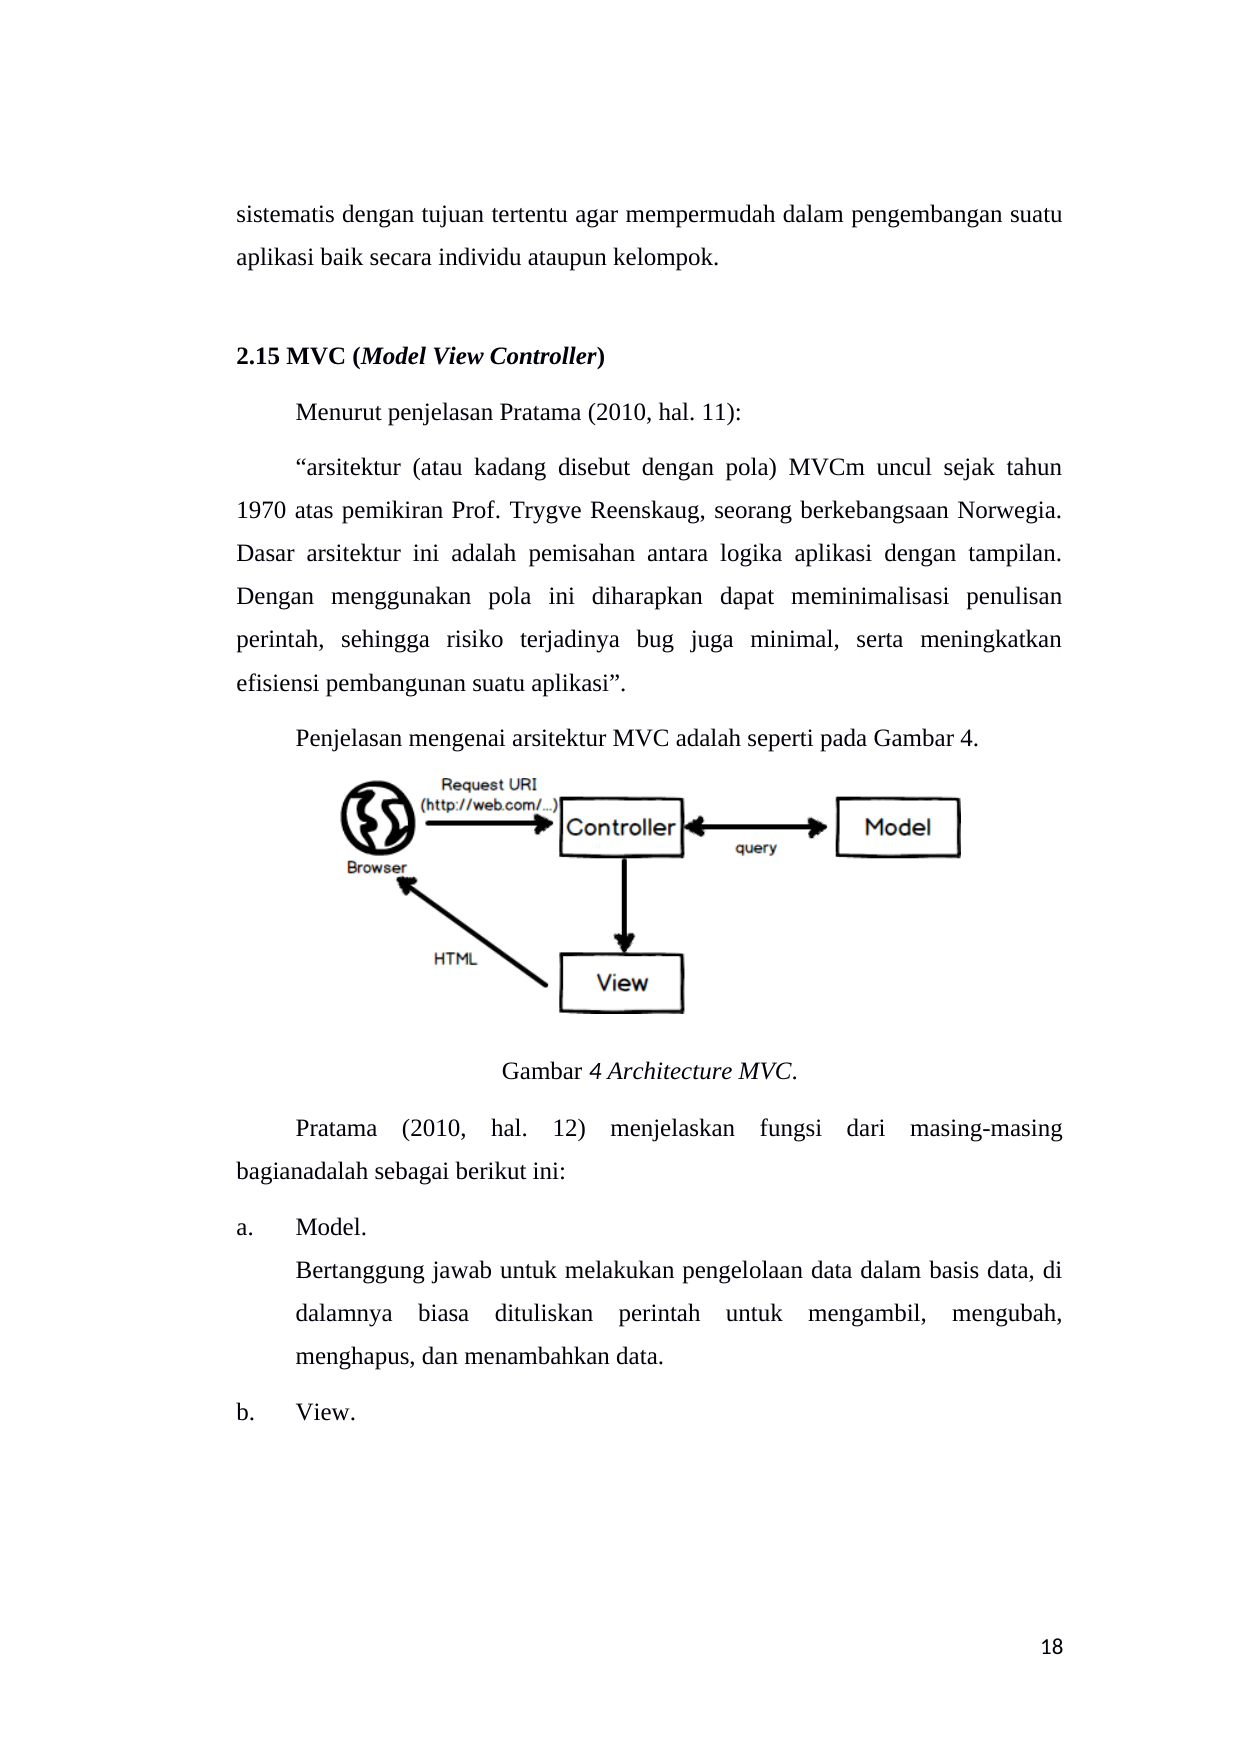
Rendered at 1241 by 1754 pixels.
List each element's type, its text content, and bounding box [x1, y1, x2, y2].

text Penjelasan mengenai arsitektur MVC adalah seperti pada Gambar 4. [236, 723, 1063, 752]
text Bertanggung jawab untuk melakukan pengelolaan data dalam basis data, di dalamnya biasa dituliskan perintah untuk mengambil, mengubah, menghapus, dan menambahkan data. [295, 1255, 1063, 1370]
text b. View. [236, 1397, 1063, 1425]
subtitle 2.15 MVC (Model View Controller) [236, 341, 1063, 370]
list Pratama (2010, hal. 12) menjelaskan fungsi dari masing-masing bagianadalah sebagai berikut ini: [236, 1113, 1063, 1185]
list a. Model. [236, 1212, 1063, 1241]
picture [338, 778, 961, 1014]
text Menurut penjelasan Pratama (2010, hal. 11): [236, 397, 1063, 425]
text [236, 199, 1063, 271]
text “arsitektur (atau kadang disebut dengan pola) MVCm uncul sejak tahun 1970 atas pemikiran Prof. Trygve Reenskaug, seorang berkebangsaan Norwegia. Dasar arsitektur ini adalah pemisahan antara logika aplikasi dengan tampilan. Dengan menggunakan pola ini diharapkan dapat meminimalisasi penulisan perintah, sehingga risiko terjadinya bug juga minimal, serta meningkatkan efisiensi pembangunan suatu aplikasi”. [236, 452, 1063, 696]
